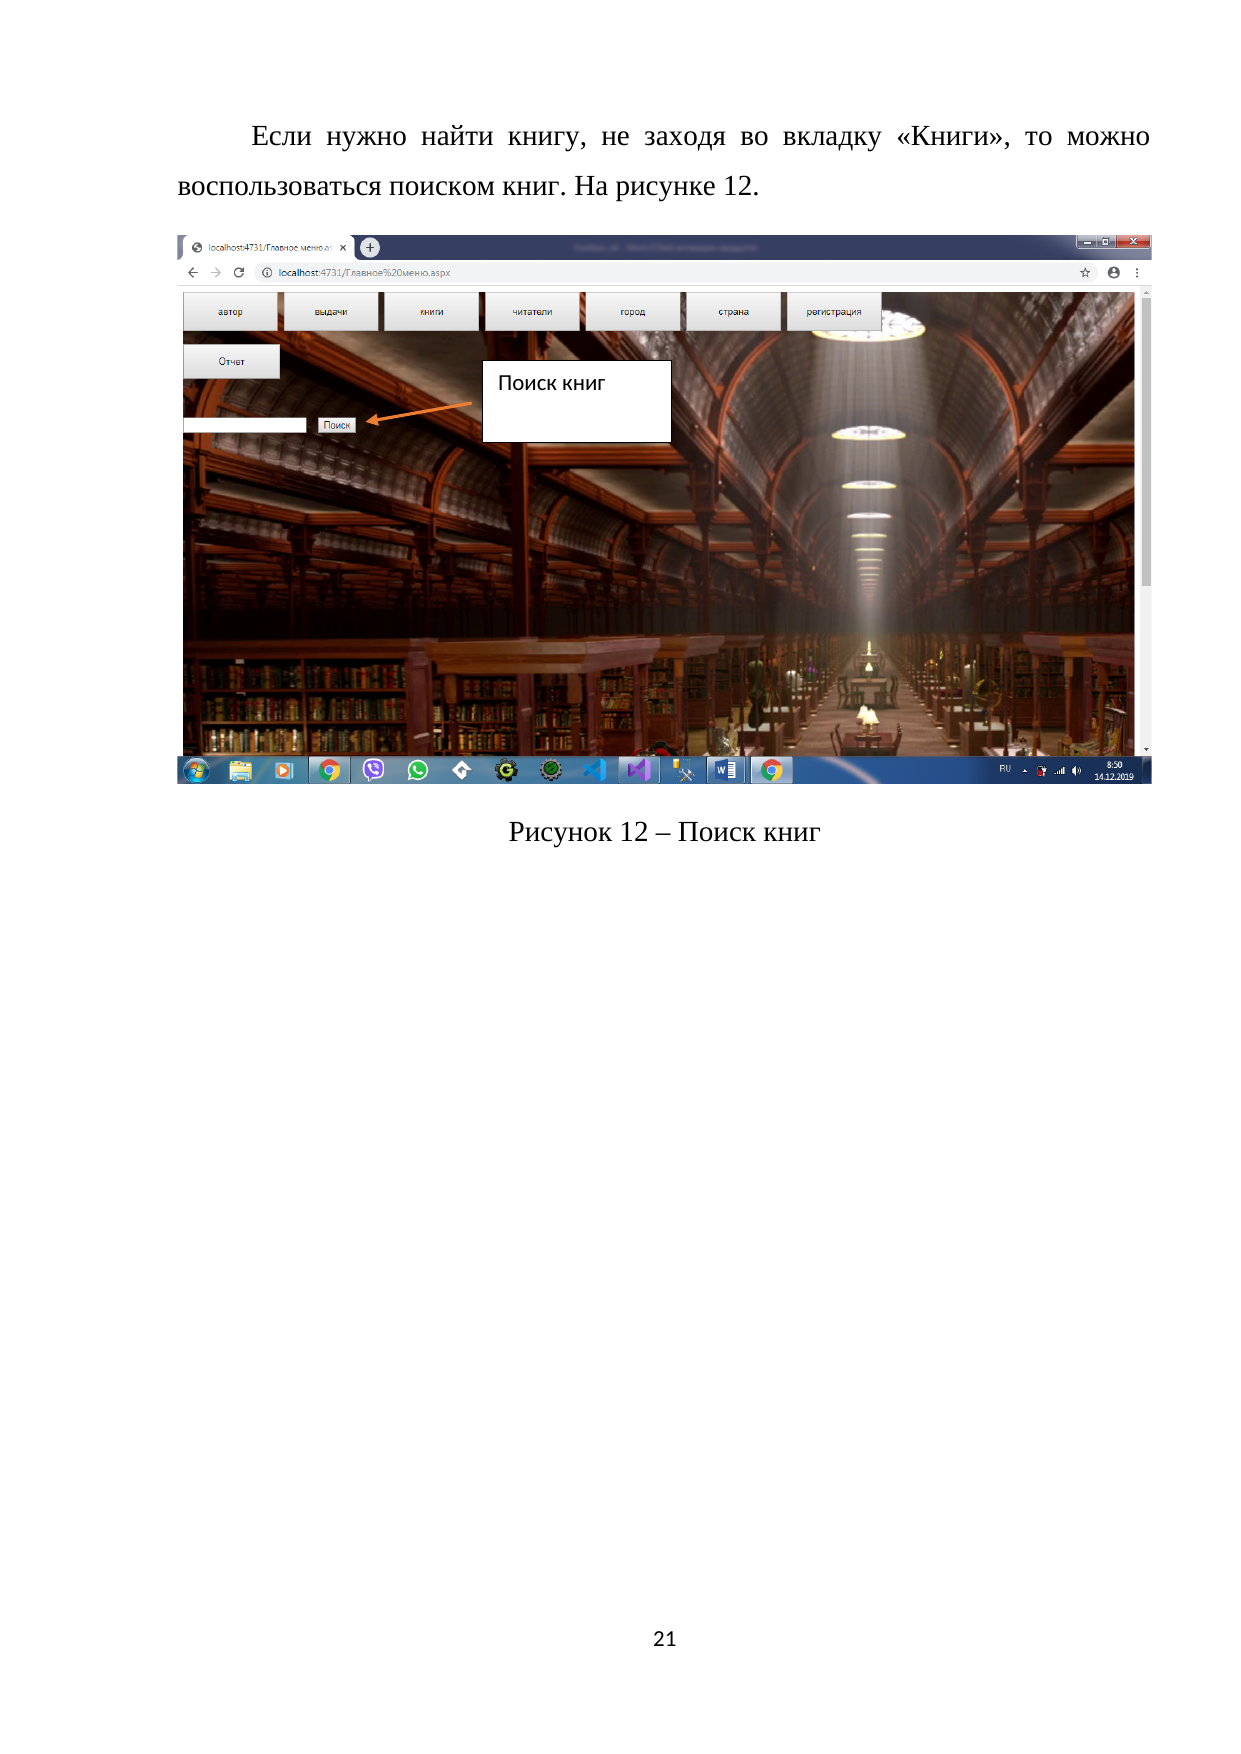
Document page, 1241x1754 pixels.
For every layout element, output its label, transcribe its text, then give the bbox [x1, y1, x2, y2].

text Если нужно найти книгу, не заходя во вкладку «Книги», то можно воспользоваться поиском книг. На рисунке 12. [177, 118, 1152, 202]
picture [177, 235, 1152, 784]
text Рисунок 12 – Поиск книг [177, 814, 1152, 847]
